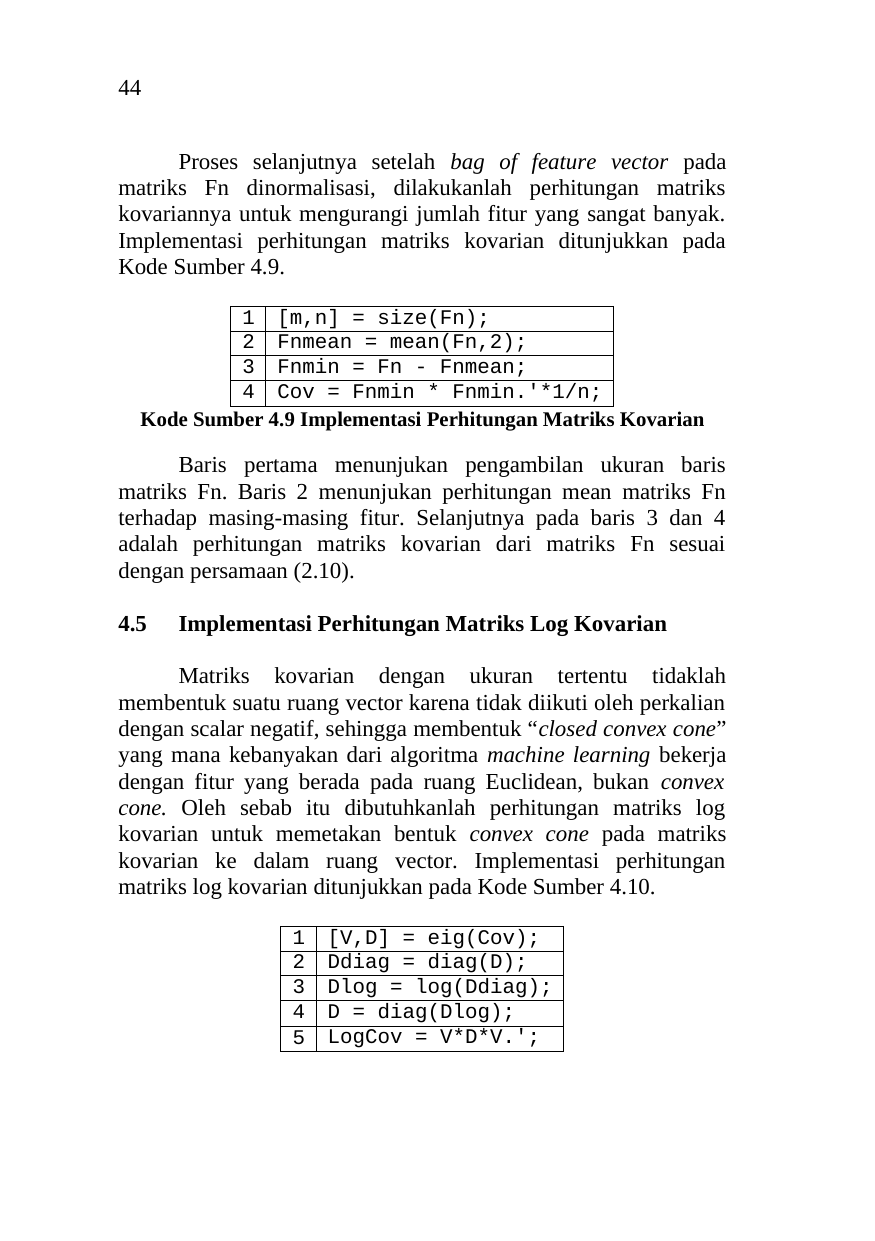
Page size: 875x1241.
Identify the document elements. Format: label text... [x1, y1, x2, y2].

table_header [m,n] = size(Fn); [266, 307, 613, 331]
table_header 1 [281, 927, 316, 951]
table_cell LogCov = V*D*V.'; [317, 1027, 563, 1051]
text Proses selanjutnya setelah bag of feature vector pada matriks Fn dinormalisasi, dilakukanlah perhitungan matriks kovariannya untuk mengurangi jumlah fitur yang sangat banyak. Implementasi perhitungan matriks kovarian ditunjukkan pada Kode Sumber 4.9. [118, 148, 726, 279]
table_cell Fnmin = Fn - Fnmean; [266, 356, 613, 380]
table_header [V,D] = eig(Cov); [317, 927, 563, 951]
table_cell 4 [231, 381, 265, 406]
table_cell 3 [281, 976, 316, 1000]
table_cell 5 [281, 1027, 316, 1051]
text Matriks kovarian dengan ukuran tertentu tidaklah membentuk suatu ruang vector karena tidak diikuti oleh perkalian dengan scalar negatif, sehingga membentuk “closed convex cone” yang mana kebanyakan dari algoritma machine learning bekerja dengan fitur yang berada pada ruang Euclidean, bukan convex cone. Oleh sebab itu dibutuhkanlah perhitungan matriks log kovarian untuk memetakan bentuk convex cone pada matriks kovarian ke dalam ruang vector. Implementasi perhitungan matriks log kovarian ditunjukkan pada Kode Sumber 4.10. [118, 662, 726, 899]
table_cell 4 [281, 1001, 316, 1026]
text Baris pertama menunjukan pengambilan ukuran baris matriks Fn. Baris 2 menunjukan perhitungan mean matriks Fn terhadap masing-masing fitur. Selanjutnya pada baris 3 dan 4 adalah perhitungan matriks kovarian dari matriks Fn sesuai dengan persamaan (2.10). [118, 451, 726, 583]
subtitle Implementasi Perhitungan Matriks Log Kovarian [118, 609, 726, 636]
table_cell Cov = Fnmin * Fnmin.'*1/n; [266, 381, 613, 406]
table_cell 2 [231, 332, 265, 355]
table_cell Fnmean = mean(Fn,2); [266, 332, 613, 355]
table_cell 3 [231, 356, 265, 380]
table_cell Dlog = log(Ddiag); [317, 976, 563, 1000]
text Kode Sumber 4.9 Implementasi Perhitungan Matriks Kovarian [118, 407, 726, 431]
table_cell D = diag(Dlog); [317, 1001, 563, 1026]
table_header 1 [231, 307, 265, 331]
table_cell Ddiag = diag(D); [317, 952, 563, 975]
table_cell 2 [281, 952, 316, 975]
